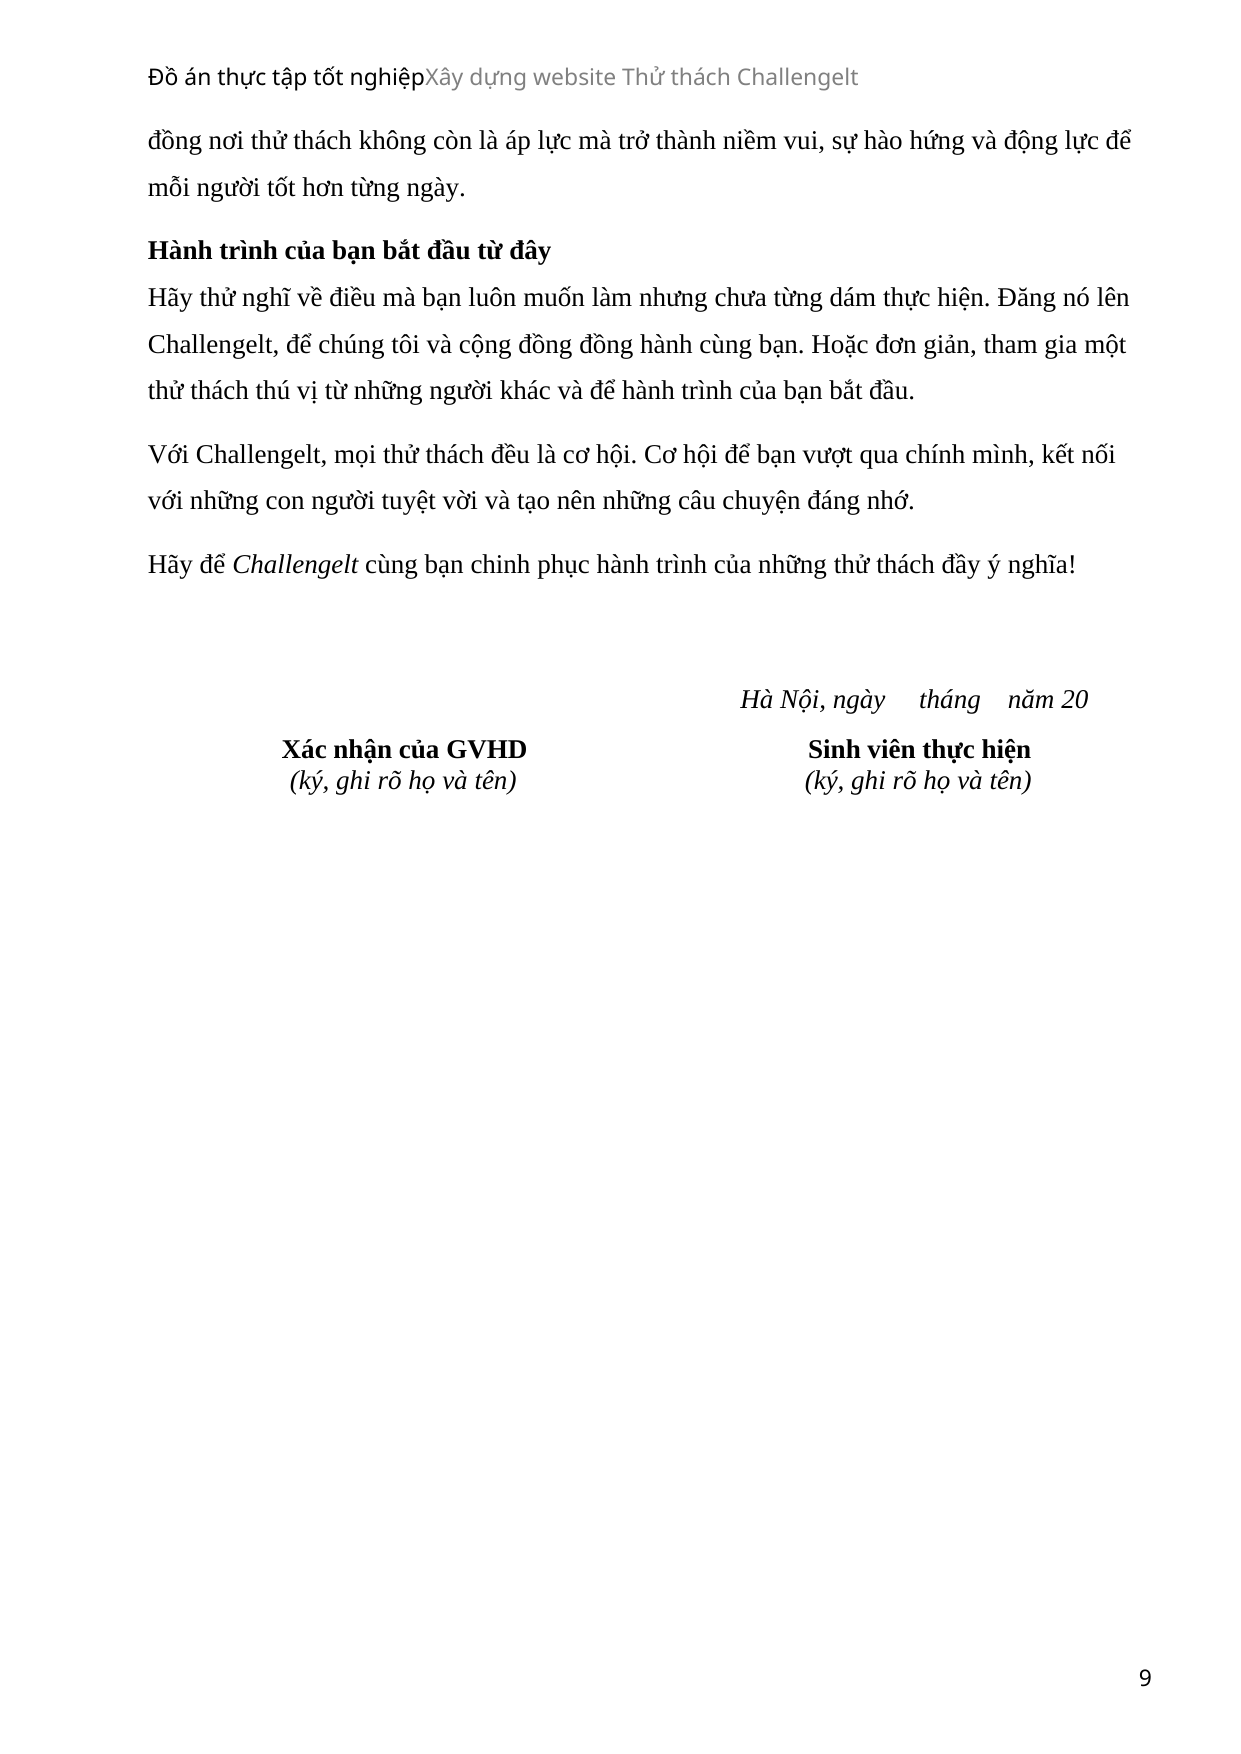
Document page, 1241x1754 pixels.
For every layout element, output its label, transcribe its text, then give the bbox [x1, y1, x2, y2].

table_header Sinh viên thực hiện (ký, ghi rõ họ và tên) [661, 733, 1178, 795]
text Với Challengelt, mọi thử thách đều là cơ hội. Cơ hội để bạn vượt qua chính mình, kết nối với những con người tuyệt vời và tạo nên những câu chuyện đáng nhớ. [148, 438, 1152, 516]
text Hãy để Challengelt cùng bạn chinh phục hành trình của những thử thách đầy ý nghĩa! [148, 548, 1152, 579]
text Hà Nội, ngày tháng năm 20 [148, 683, 1152, 714]
text Hành trình của bạn bắt đầu từ đây Hãy thử nghĩ về điều mà bạn luôn muốn làm nhưng chưa từng dám thực hiện. Đăng nó lên Challengelt, để chúng tôi và cộng đồng đồng hành cùng bạn. Hoặc đơn giản, tham gia một thử thách thú vị từ những người khác và để hành trình của bạn bắt đầu. [148, 234, 1152, 406]
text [148, 124, 1152, 202]
table_header Xác nhận của GVHD (ký, ghi rõ họ và tên) [148, 733, 661, 795]
